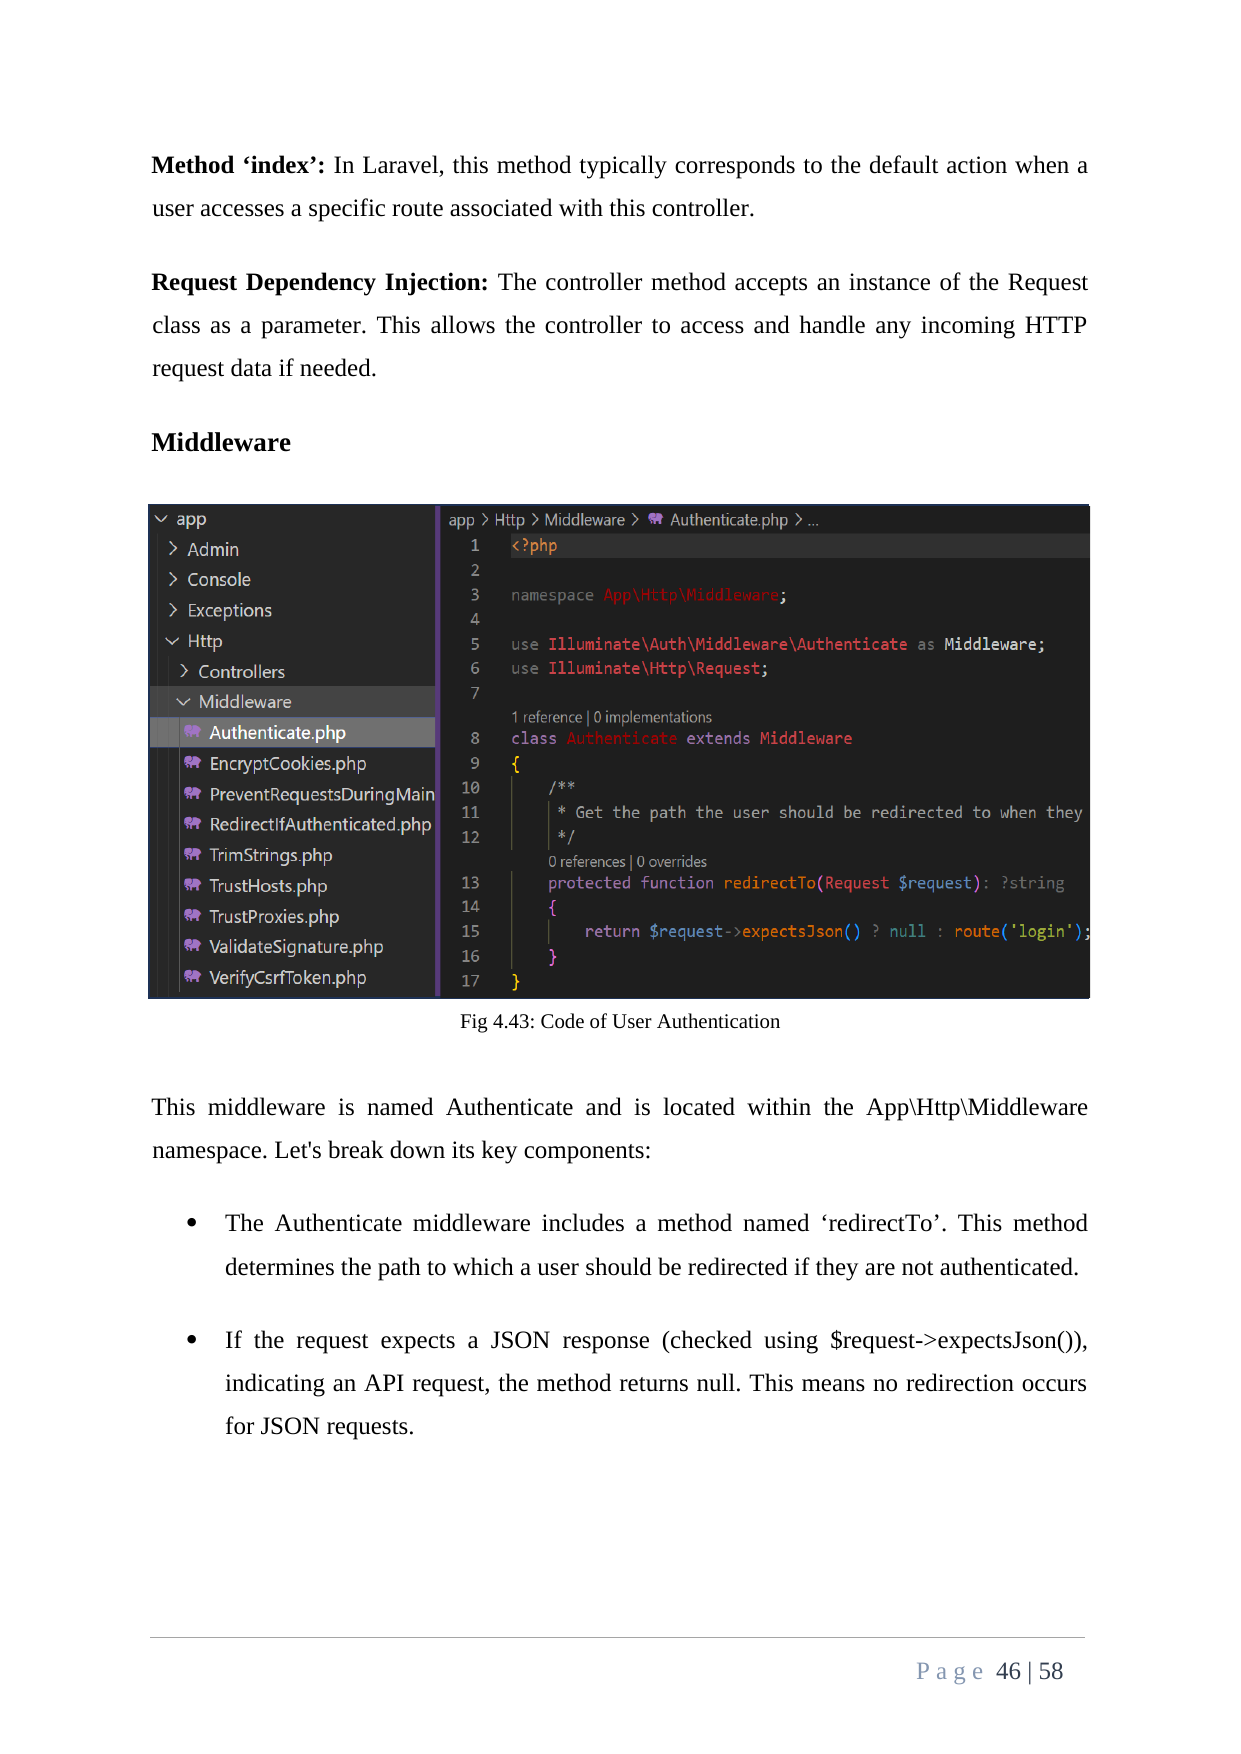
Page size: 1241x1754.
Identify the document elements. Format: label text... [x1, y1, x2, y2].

text Request Dependency Injection: The controller method accepts an instance of the Request class as a parameter. This allows the controller to access and handle any incoming HTTP request data if needed. [151, 267, 1089, 382]
picture [150, 505, 436, 997]
text This middleware is named Authenticate and is located within the App\Http\Middleware namespace. Let's break down its key components: [151, 1092, 1089, 1164]
list The Authenticate middleware includes a method named ‘redirectTo’. This method determines the path to which a user should be redirected if they are not authenticated. [187, 1208, 1089, 1280]
picture [440, 506, 1091, 998]
text Method ‘index’: In Laravel, this method typically corresponds to the default action when a user accesses a specific route associated with this controller. [151, 150, 1089, 222]
text Middleware [151, 426, 1089, 458]
list If the request expects a JSON response (checked using $request->expectsJson()), indicating an API request, the method returns null. This means no redirection occurs for JSON requests. [187, 1325, 1089, 1440]
